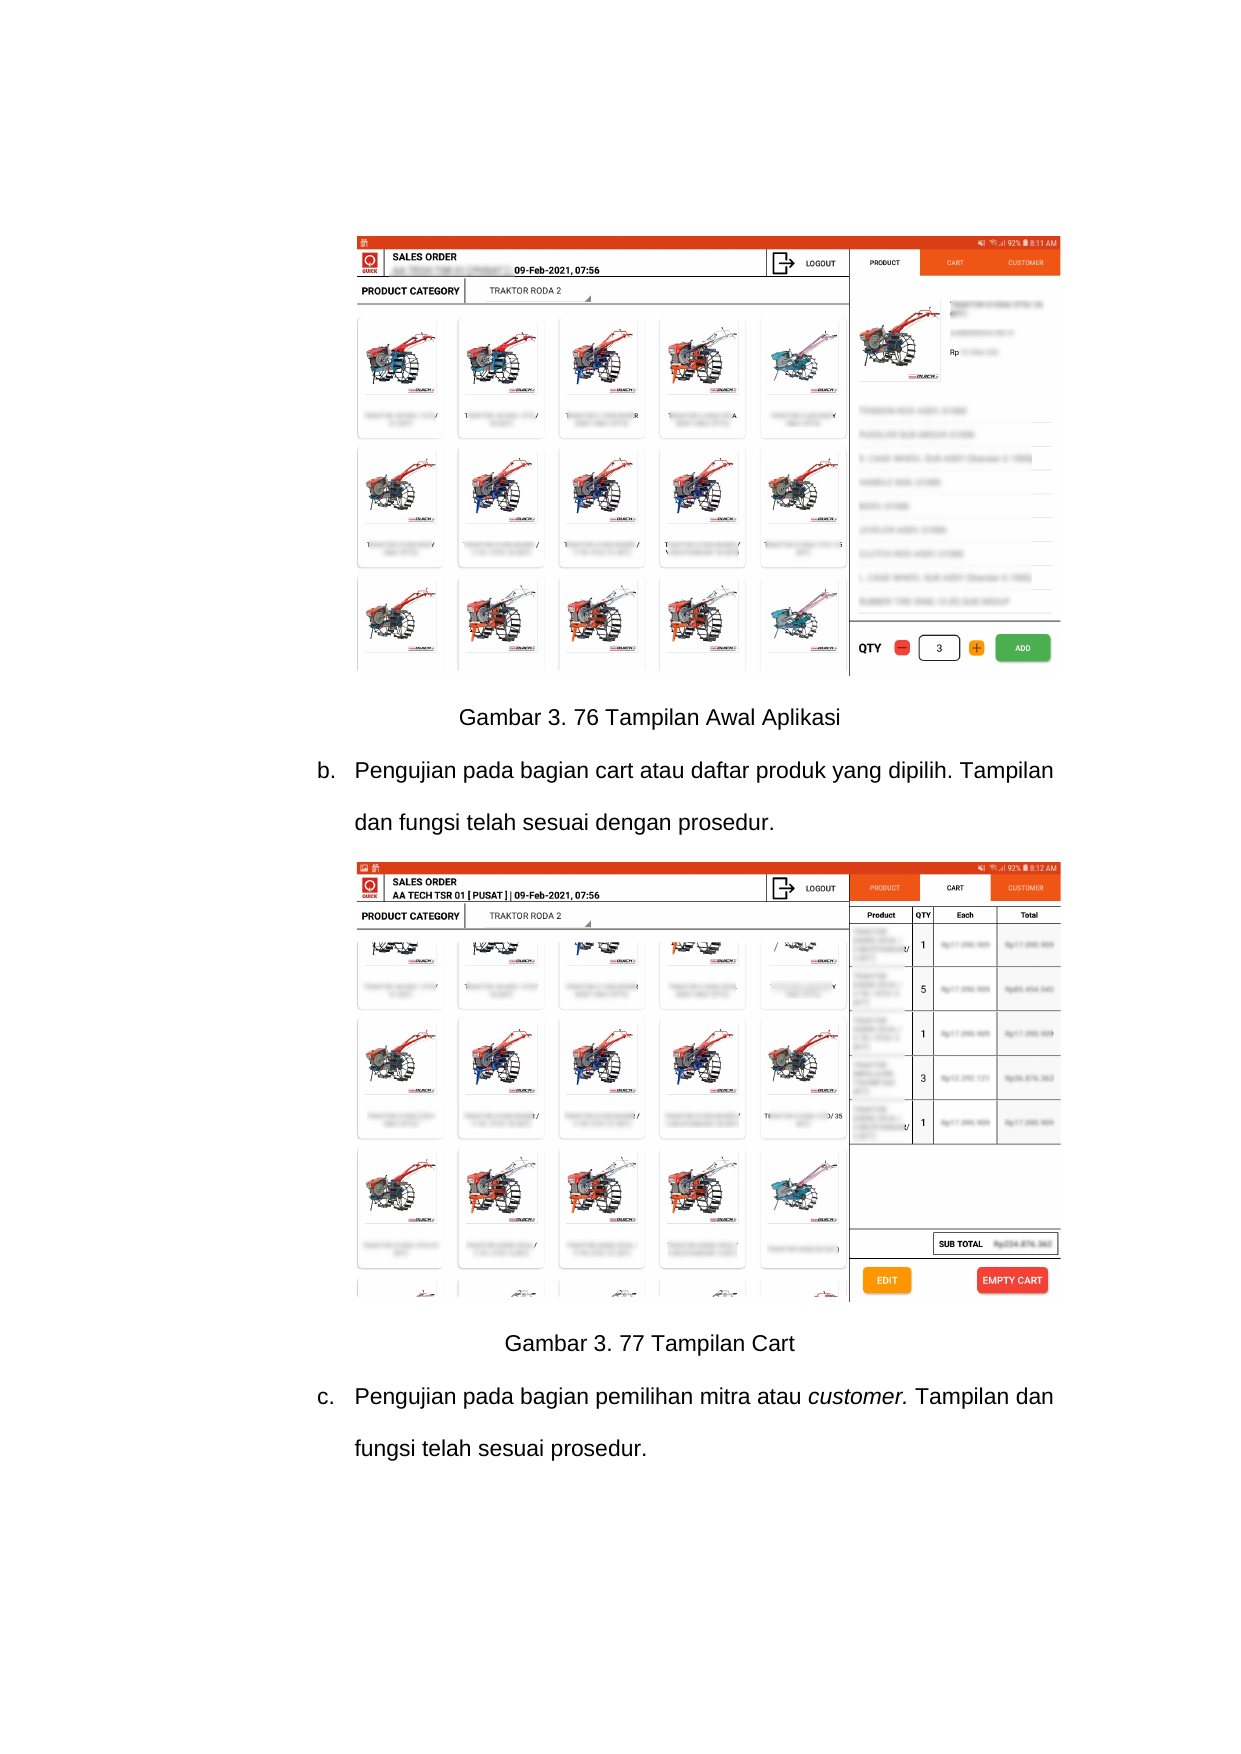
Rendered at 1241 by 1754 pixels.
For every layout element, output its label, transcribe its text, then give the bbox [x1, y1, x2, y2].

picture [357, 236, 1061, 676]
subtitle Pengujian pada bagian cart atau daftar produk yang dipilih. Tampilan dan fungsi telah sesuai dengan prosedur. [317, 757, 1063, 836]
text Gambar 3. 77 Tampilan Cart [236, 1330, 1063, 1356]
picture [356, 862, 1061, 1302]
text Gambar 3. 76 Tampilan Awal Aplikasi [236, 704, 1063, 730]
subtitle Pengujian pada bagian pemilihan mitra atau customer. Tampilan dan fungsi telah sesuai prosedur. [317, 1383, 1063, 1462]
